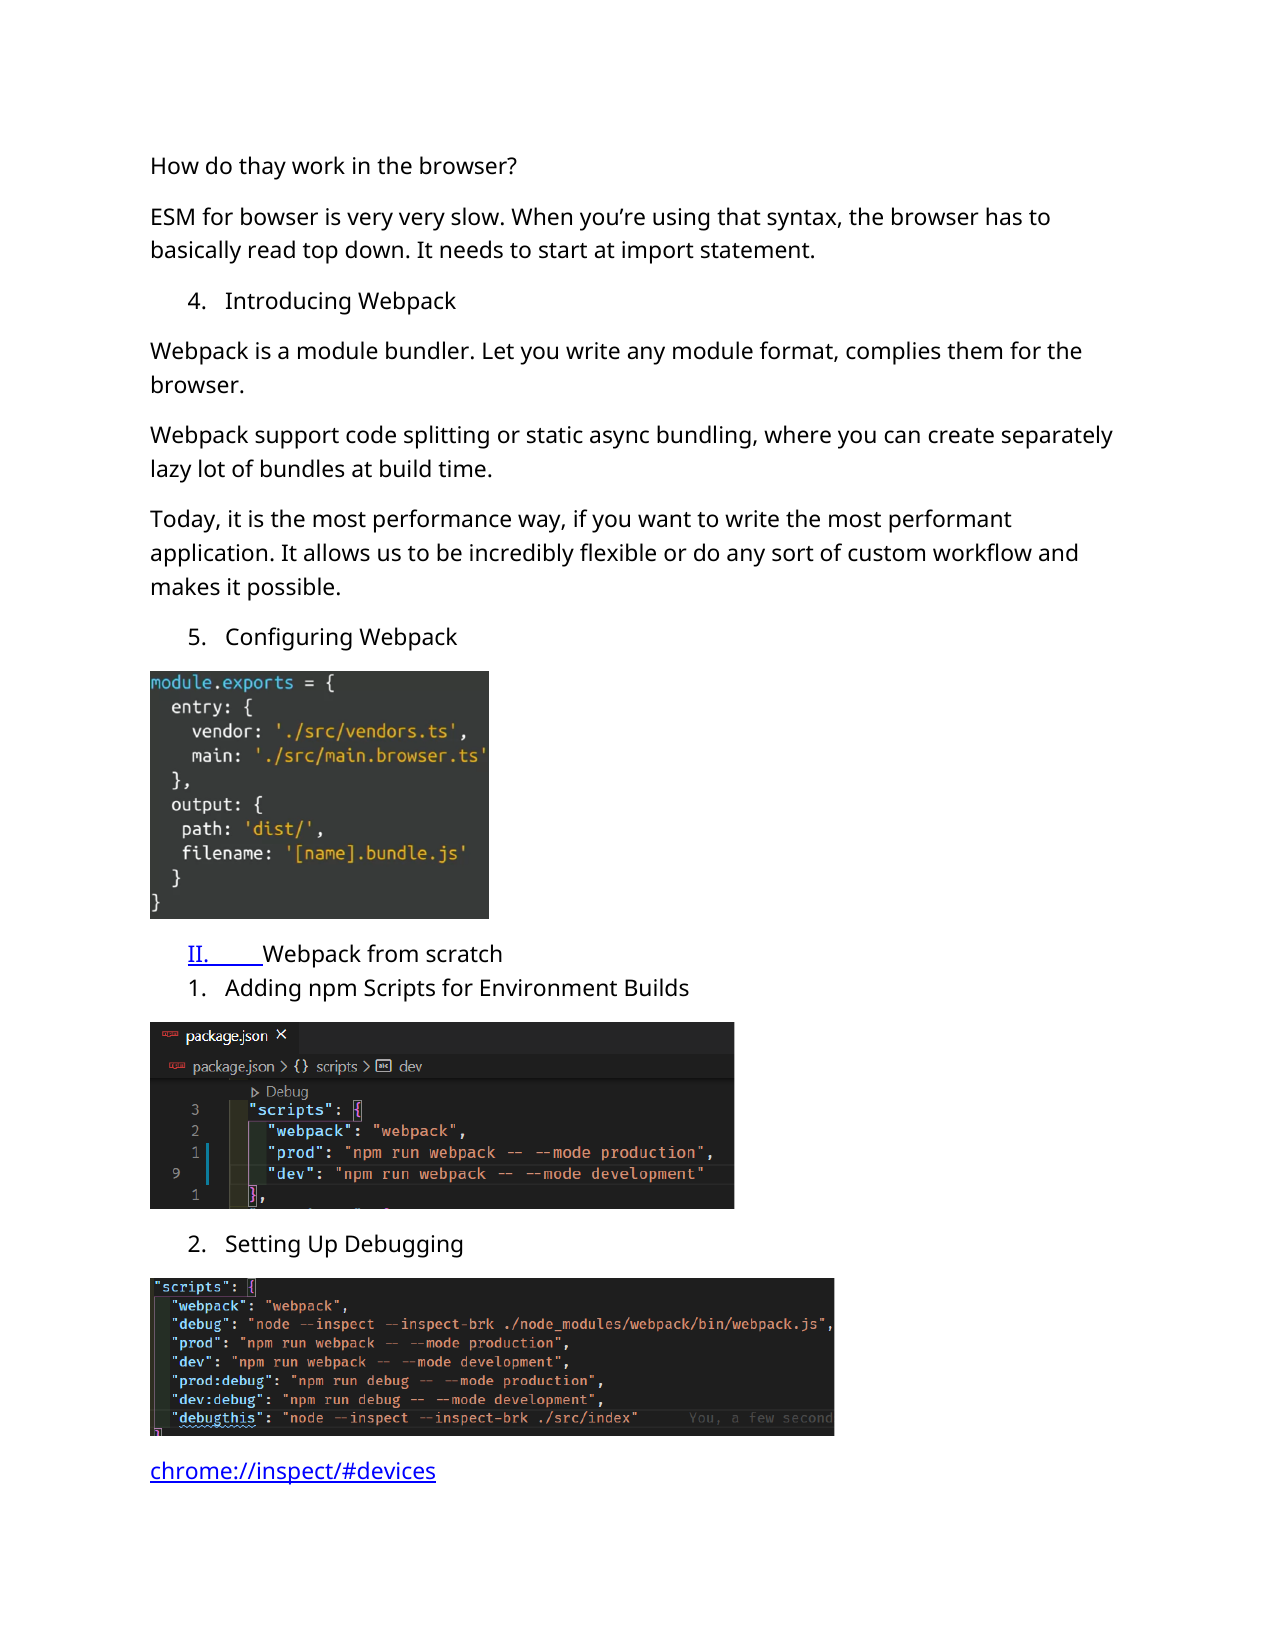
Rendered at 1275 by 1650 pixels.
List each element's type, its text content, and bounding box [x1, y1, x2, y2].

text chrome://inspect/#devices [150, 1455, 1125, 1486]
picture [150, 671, 489, 919]
list Introducing Webpack [187, 284, 1125, 316]
list Adding npm Scripts for Environment Builds [187, 972, 1125, 1003]
text Webpack is a module bundler. Let you write any module format, complies them for the browser. [150, 335, 1125, 400]
text Webpack support code splitting or static async bundling, where you can create separately lazy lot of bundles at build time. [150, 419, 1125, 484]
text ESM for bowser is very very slow. When you’re using that syntax, the browser has to basically read top down. It needs to start at import statement. [150, 200, 1125, 265]
list Webpack from scratch [187, 938, 1125, 969]
list Configuring Webpack [187, 621, 1125, 652]
picture [150, 1022, 735, 1209]
picture [150, 1278, 835, 1436]
text Today, it is the most performance way, if you want to write the most performant application. It allows us to be incredibly flexible or do any sort of custom workflow and makes it possible. [150, 503, 1125, 602]
list Setting Up Debugging [187, 1228, 1125, 1259]
text How do thay work in the browser? [150, 150, 1125, 181]
